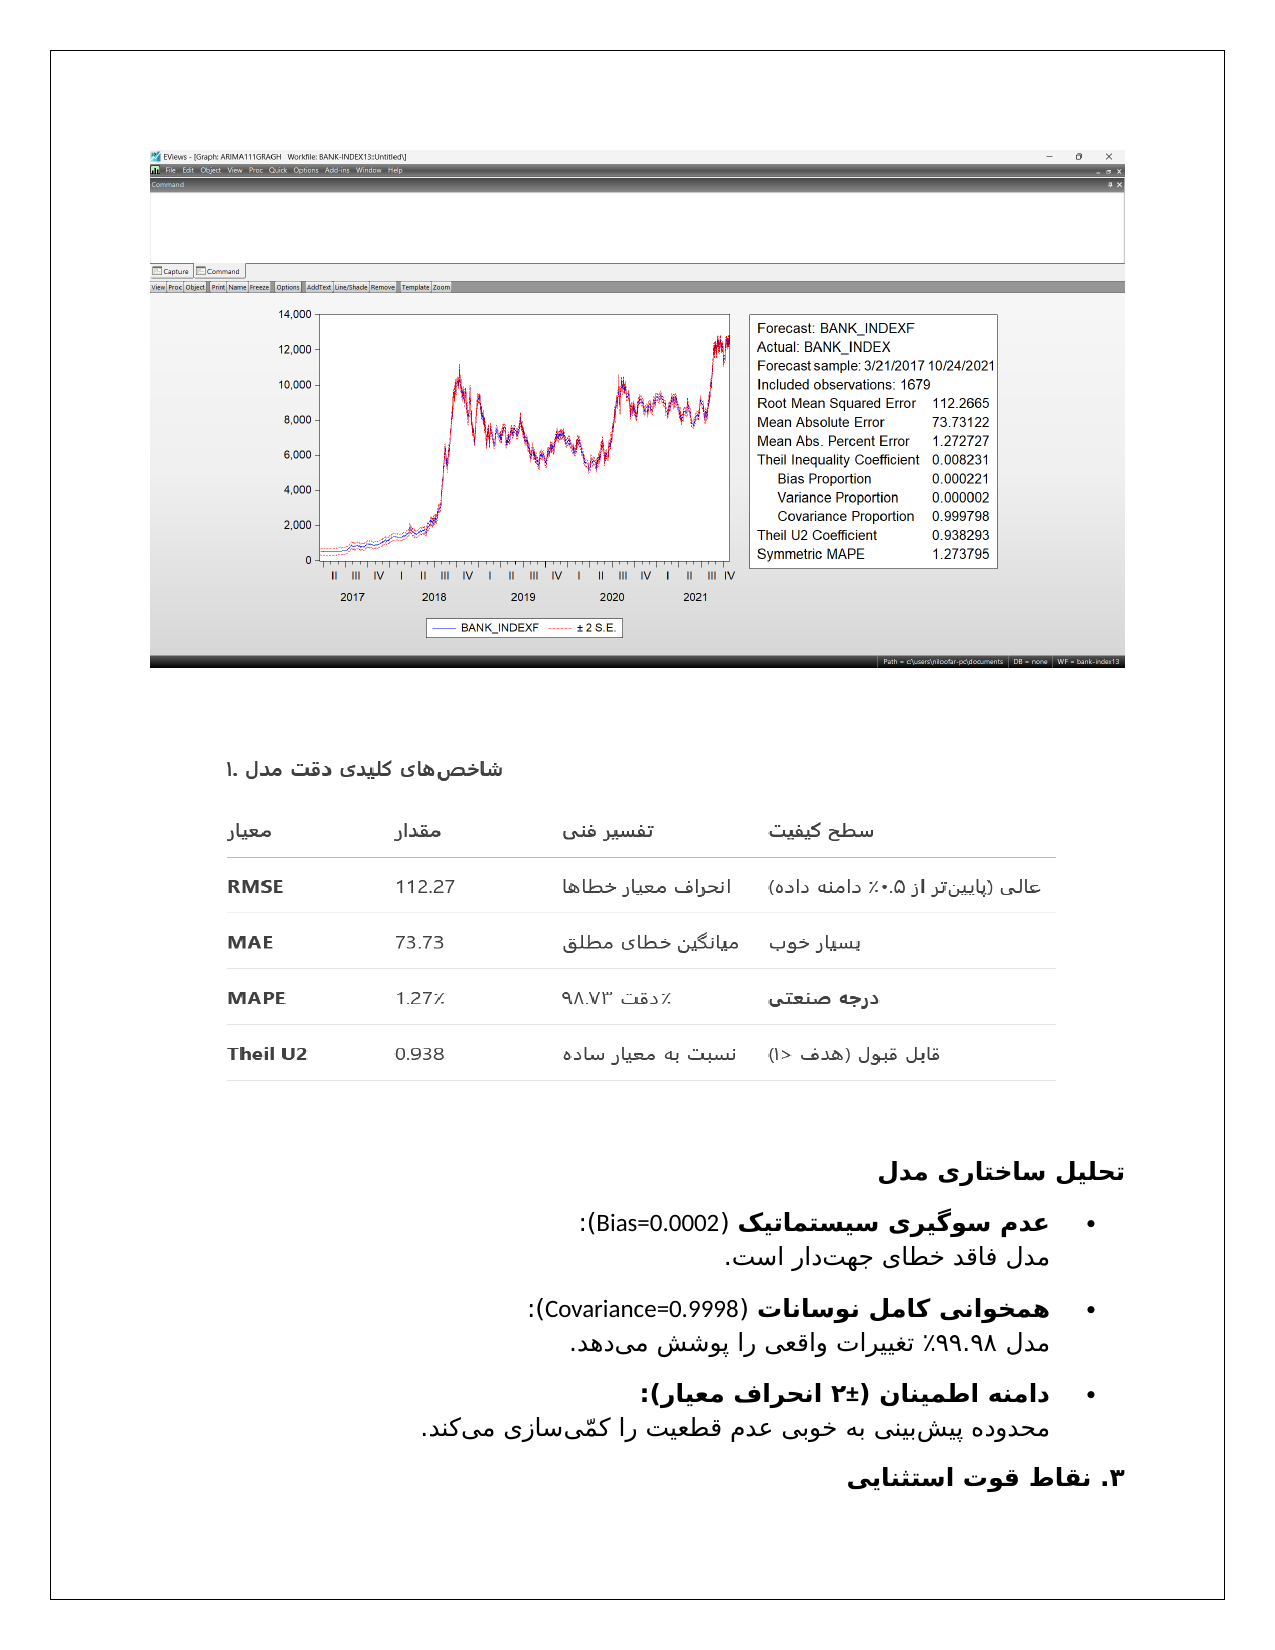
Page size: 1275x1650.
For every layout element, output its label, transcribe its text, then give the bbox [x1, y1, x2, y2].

picture [197, 740, 1078, 1085]
text تحلیل ساختاری مدل [150, 1157, 1125, 1187]
picture [150, 150, 1125, 668]
list همخوانی کامل نوسانات (Covariance=0.9998): مدل ۹۹.۹۸٪ تغییرات واقعی را پوشش می‌دهد. [150, 1293, 1087, 1357]
list دامنه اطمینان (±۲ انحراف معیار): محدوده پیش‌بینی به خوبی عدم قطعیت را کمّی‌سازی می‌کند. [150, 1378, 1087, 1442]
text ۳. نقاط قوت استثنایی [150, 1463, 1125, 1492]
list عدم سوگیری سیستماتیک (Bias=0.0002): مدل فاقد خطای جهت‌دار است. [150, 1208, 1087, 1272]
